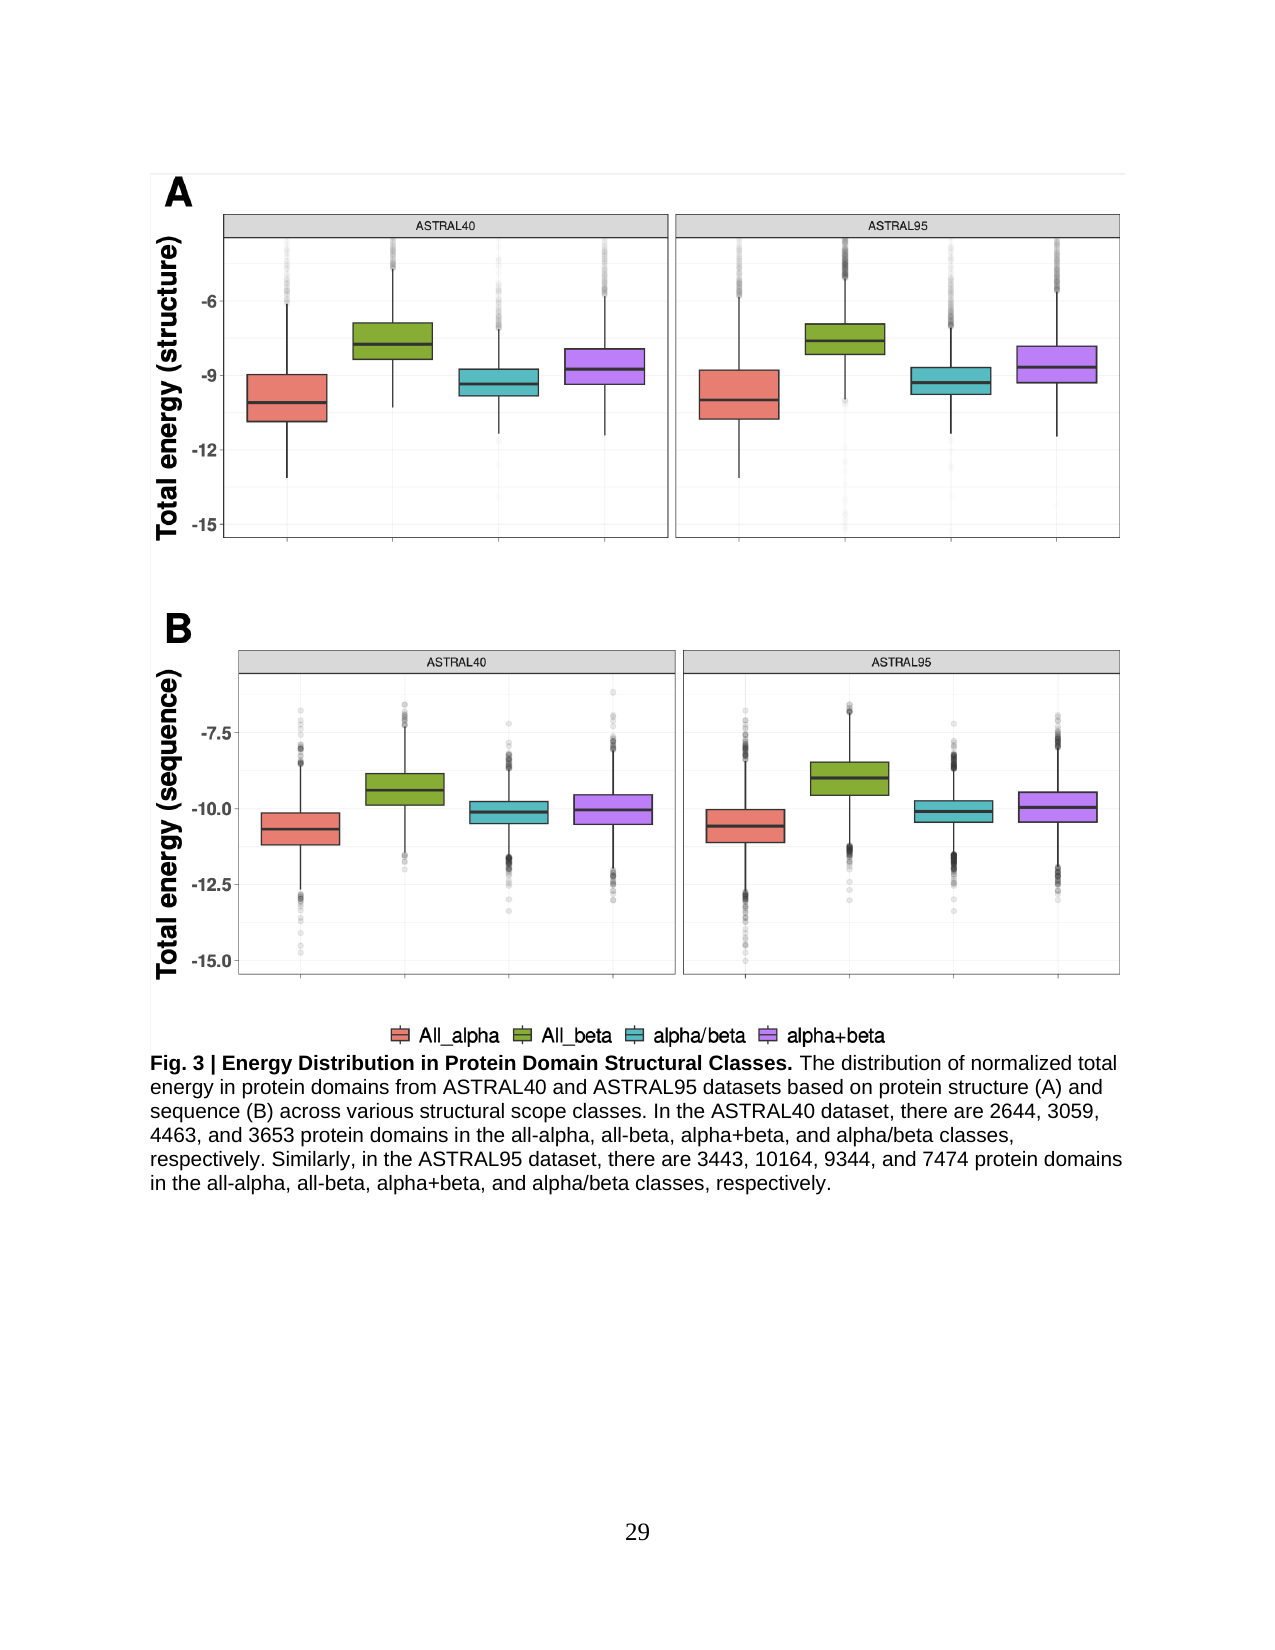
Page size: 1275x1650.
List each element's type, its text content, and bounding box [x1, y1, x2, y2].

text Fig. 3 | Energy Distribution in Protein Domain Structural Classes. The distribution of normalized total energy in protein domains from ASTRAL40 and ASTRAL95 datasets based on protein structure (A) and sequence (B) across various structural scope classes. In the ASTRAL40 dataset, there are 2644, 3059, 4463, and 3653 protein domains in the all-alpha, all-beta, alpha+beta, and alpha/beta classes, respectively. Similarly, in the ASTRAL95 dataset, there are 3443, 10164, 9344, and 7474 protein domains in the all-alpha, all-beta, alpha+beta, and alpha/beta classes, respectively. [150, 1051, 1125, 1195]
picture [150, 173, 1125, 1051]
